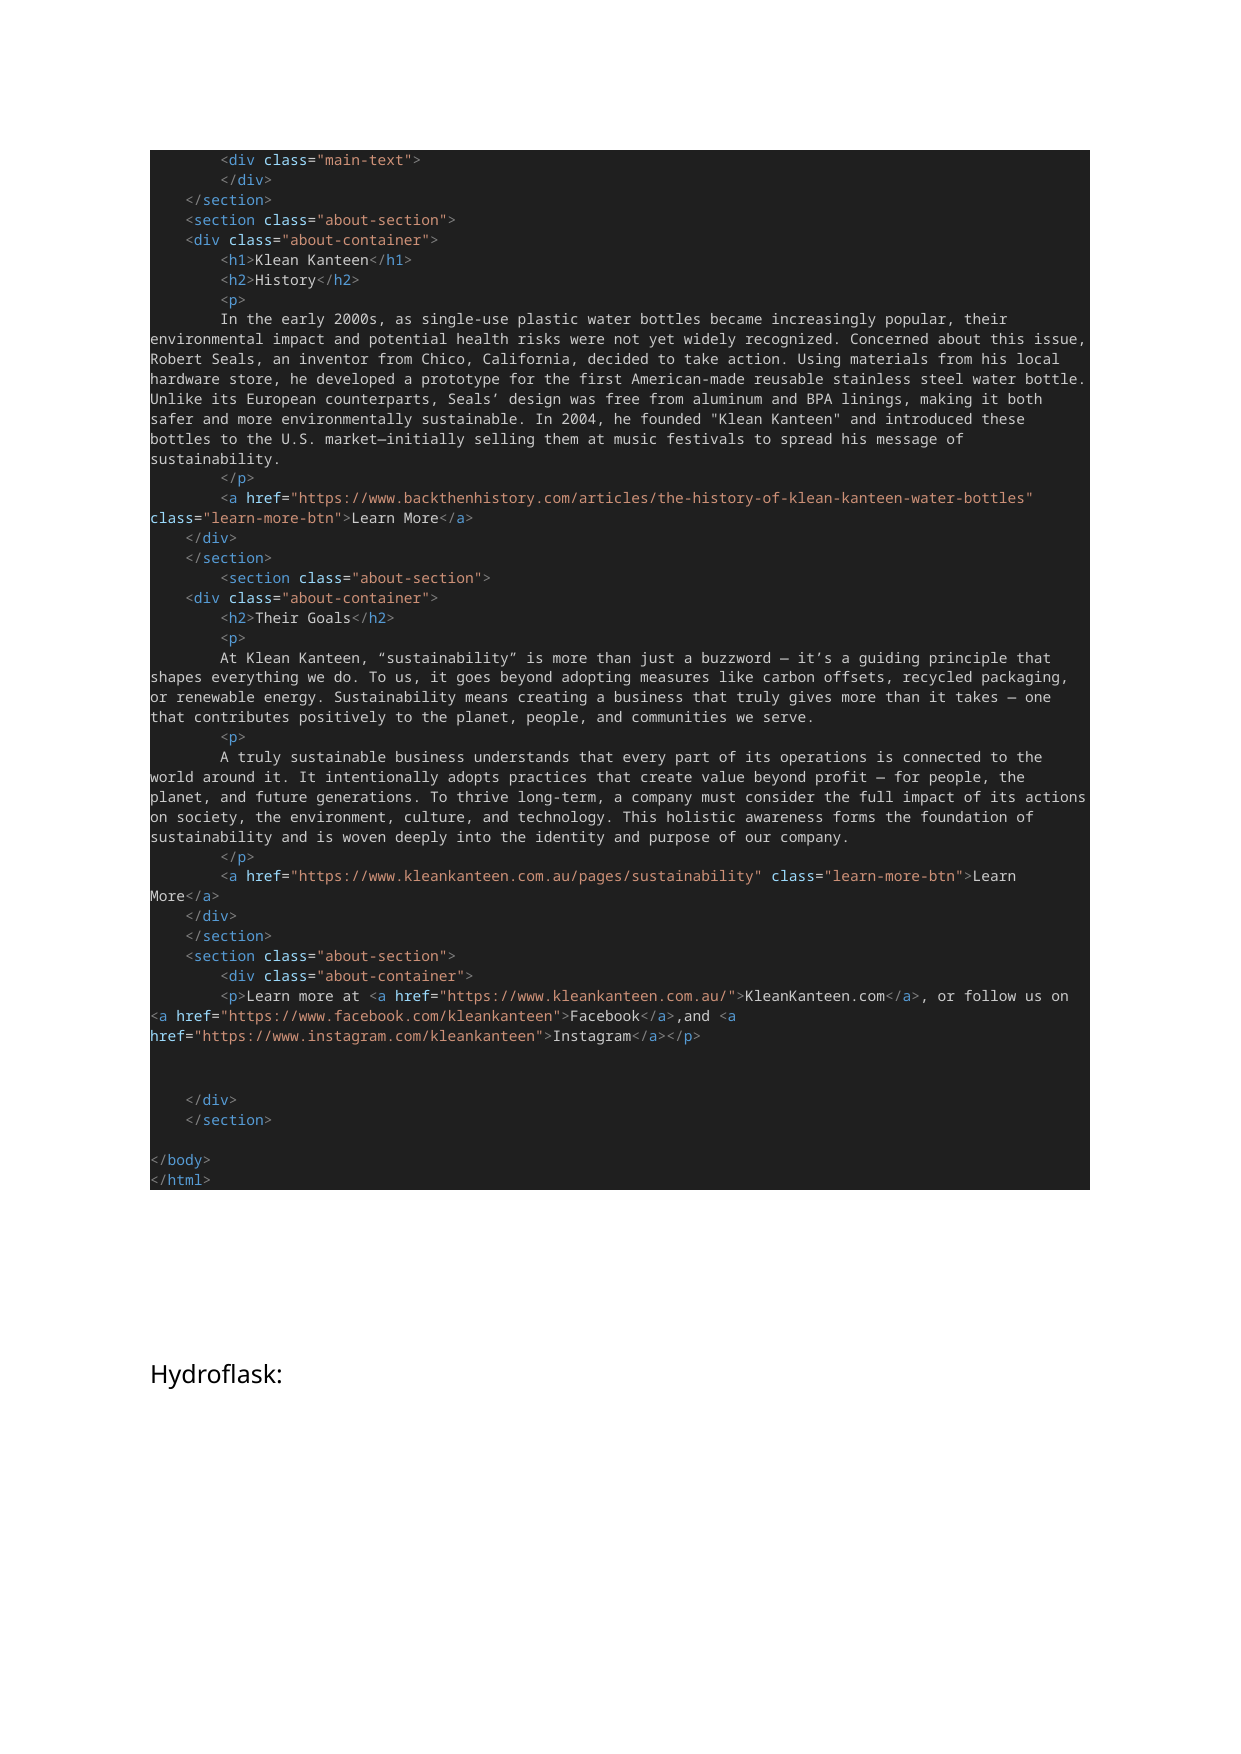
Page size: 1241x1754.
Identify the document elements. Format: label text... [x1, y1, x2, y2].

text <section class="about-section"> [150, 568, 1090, 588]
text <a href="https://www.backthenhistory.com/articles/the-history-of-klean-kanteen-water-bottles" class="learn-more-btn">Learn More</a> [150, 488, 1090, 528]
text </div> [150, 528, 1090, 548]
text </p> [150, 468, 1090, 488]
text <section class="about-section"> [150, 210, 1090, 229]
text <p> [150, 289, 1090, 309]
text <div class="about-container"> [150, 966, 1090, 986]
text A truly sustainable business understands that every part of its operations is connected to the world around it. It intentionally adopts practices that create value beyond profit — for people, the planet, and future generations. To thrive long-term, a company must consider the full impact of its actions on society, the environment, culture, and technology. This holistic awareness forms the foundation of sustainability and is woven deeply into the identity and purpose of our company. [150, 747, 1090, 846]
text </p> [150, 846, 1090, 866]
text </html> [150, 1170, 1090, 1190]
text </body> [150, 1150, 1090, 1170]
text </section> [150, 1110, 1090, 1130]
text <h2>Their Goals</h2> [150, 608, 1090, 627]
text In the early 2000s, as single-use plastic water bottles became increasingly popular, their environmental impact and potential health risks were not yet widely recognized. Concerned about this issue, Robert Seals, an inventor from Chico, California, decided to take action. Using materials from his local hardware store, he developed a prototype for the first American-made reusable stainless steel water bottle. Unlike its European counterparts, Seals’ design was free from aluminum and BPA linings, making it both safer and more environmentally sustainable. In 2004, he founded "Klean Kanteen" and introduced these bottles to the U.S. market—initially selling them at music festivals to spread his message of sustainability. [150, 309, 1090, 468]
text <div class="about-container"> [150, 588, 1090, 608]
text <a href="https://www.kleankanteen.com.au/pages/sustainability" class="learn-more-btn">Learn More</a> [150, 866, 1090, 906]
text <p> [150, 627, 1090, 647]
text <div class="main-text"> [150, 150, 1090, 170]
text </section> [150, 190, 1090, 210]
text </section> [150, 548, 1090, 568]
text </section> [150, 926, 1090, 946]
text </div> [150, 1090, 1090, 1110]
text <p>Learn more at <a href="https://www.kleankanteen.com.au/">KleanKanteen.com</a>, or follow us on <a href="https://www.facebook.com/kleankanteen">Facebook</a>,and <a href="https://www.instagram.com/kleankanteen">Instagram</a></p> [150, 986, 1090, 1045]
text <div class="about-container"> [150, 229, 1090, 249]
text Hydroflask: [150, 1357, 1090, 1391]
text </div> [150, 170, 1090, 190]
text At Klean Kanteen, “sustainability” is more than just a buzzword — it’s a guiding principle that shapes everything we do. To us, it goes beyond adopting measures like carbon offsets, recycled packaging, or renewable energy. Sustainability means creating a business that truly gives more than it takes — one that contributes positively to the planet, people, and communities we serve. [150, 647, 1090, 727]
text </div> [150, 906, 1090, 926]
text <h2>History</h2> [150, 269, 1090, 289]
text <p> [150, 727, 1090, 747]
text <h1>Klean Kanteen</h1> [150, 249, 1090, 269]
text <section class="about-section"> [150, 946, 1090, 966]
